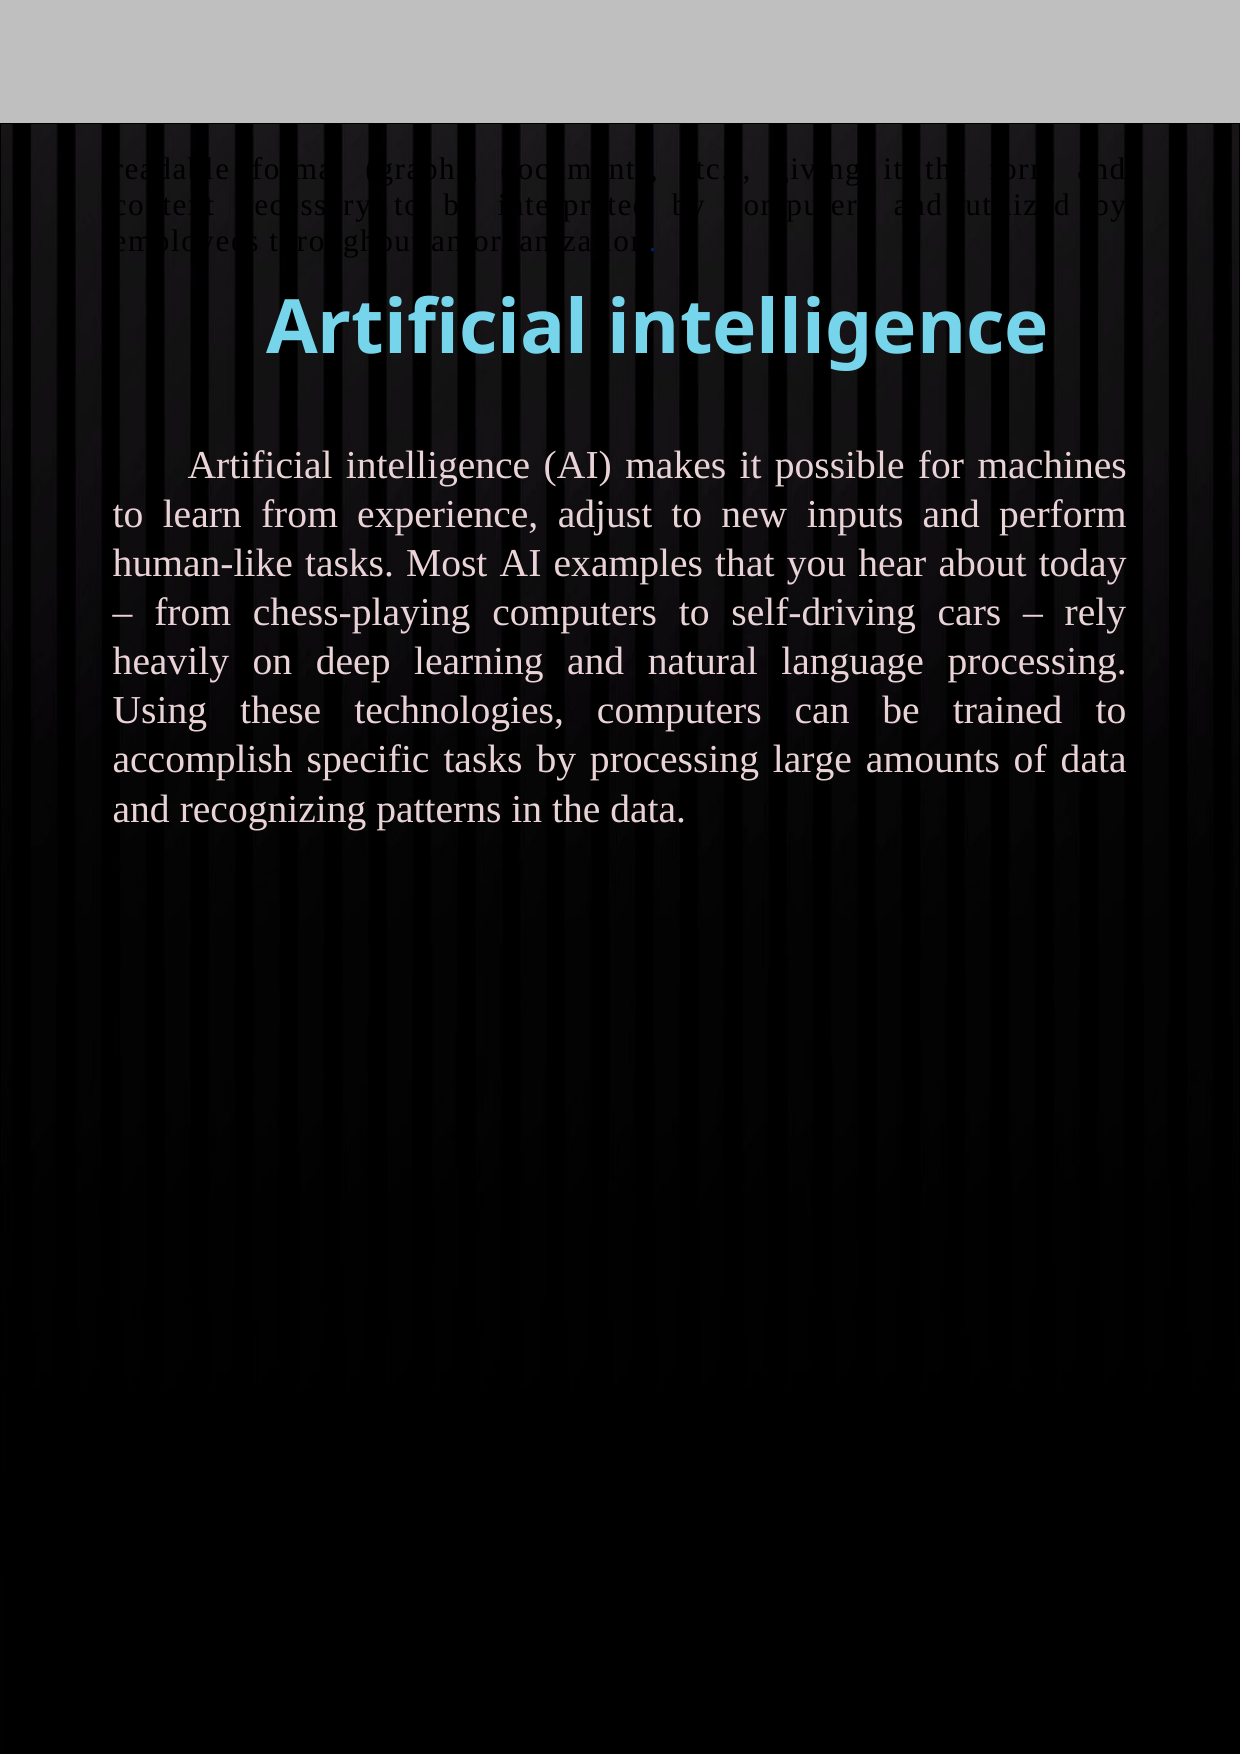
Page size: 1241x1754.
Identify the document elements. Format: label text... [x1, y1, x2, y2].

picture [1, 124, 1239, 1754]
text Artificial intelligence (AI) makes it possible for machines to learn from experience, adjust to new inputs and perform human-like tasks. Most AI examples that you hear about today – from chess-playing computers to self-driving cars – rely heavily on deep learning and natural language processing. Using these technologies, computers can be trained to accomplish specific tasks by processing large amounts of data and recognizing patterns in the data. [112, 442, 1128, 831]
text Artificial intelligence [112, 273, 1128, 376]
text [112, 150, 1128, 258]
